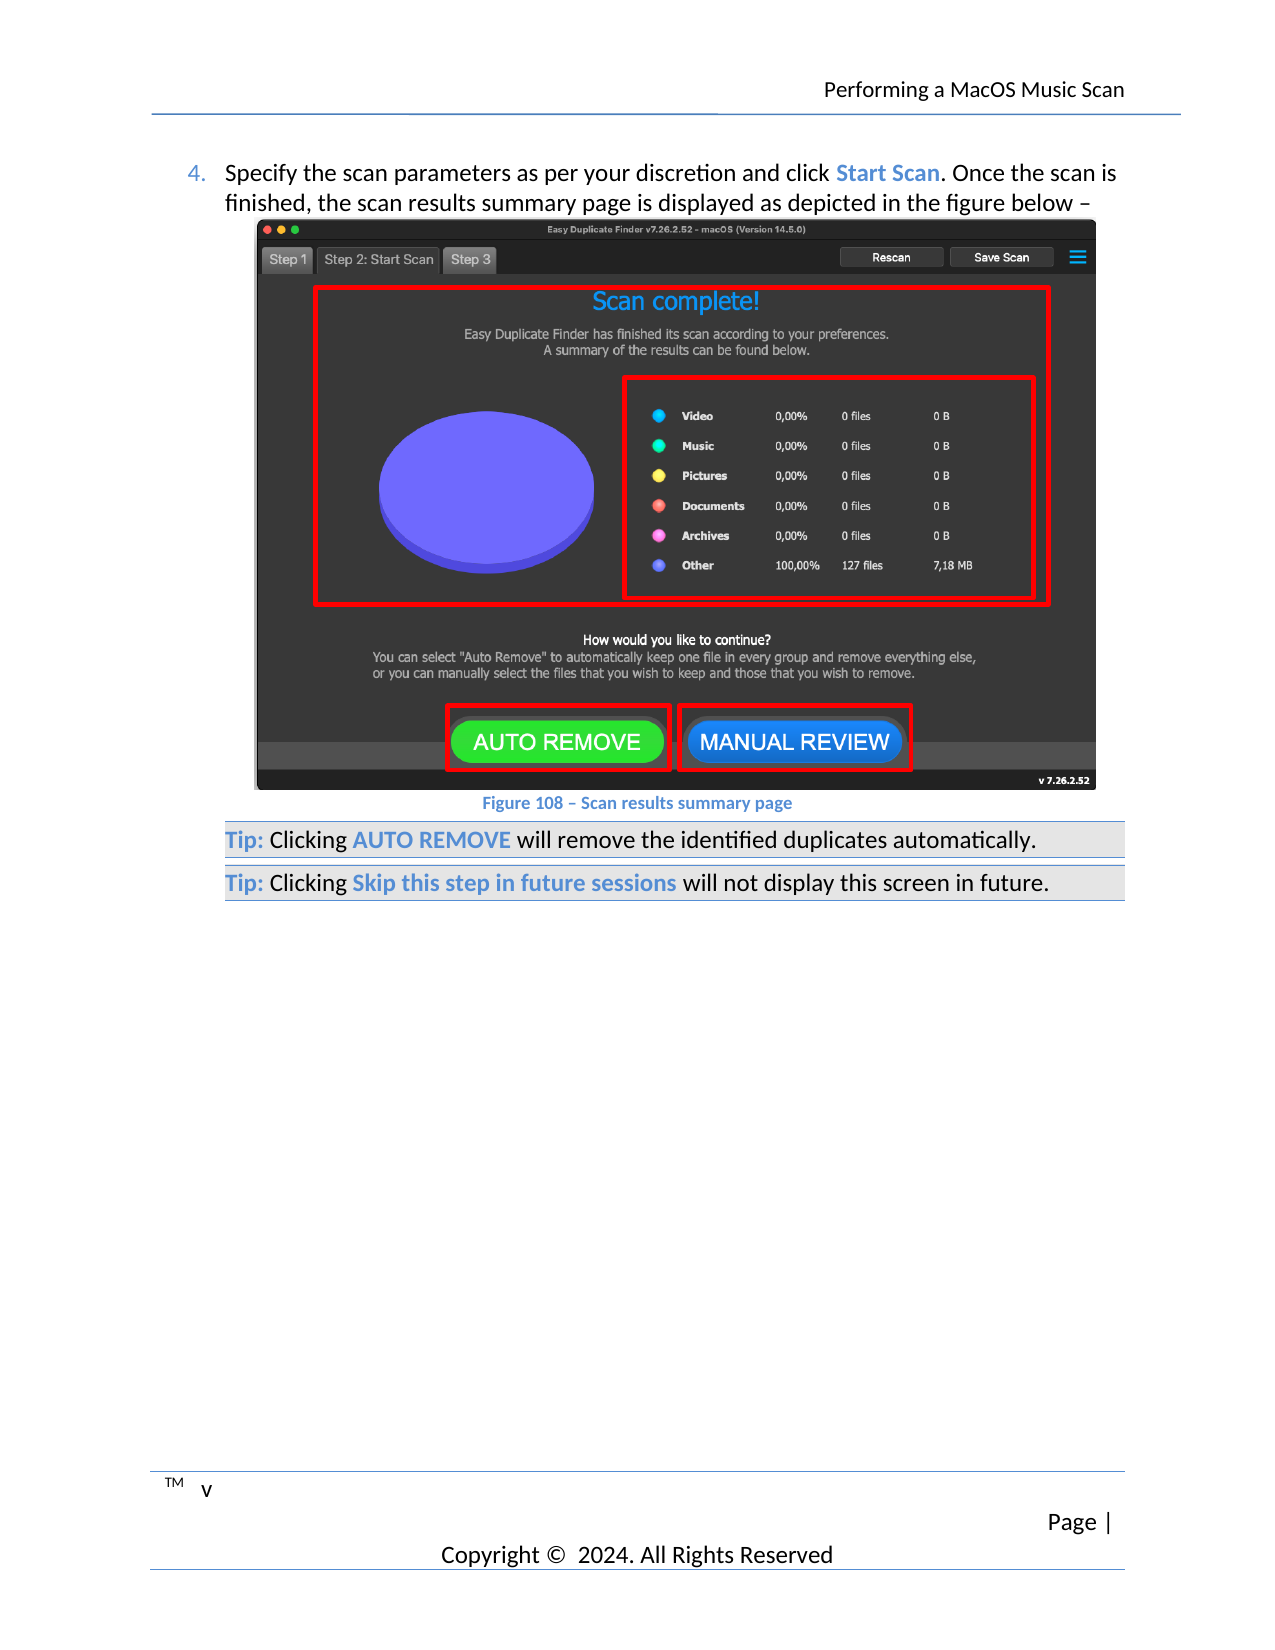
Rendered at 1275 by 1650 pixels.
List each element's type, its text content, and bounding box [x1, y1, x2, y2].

text Tip: Clicking Skip this step in future sessions will not display this screen in future. [225, 866, 1125, 900]
text Tip: Clicking AUTO REMOVE will remove the identified duplicates automatically. [225, 822, 1125, 857]
list Specify the scan parameters as per your discretion and click Start Scan. Once the scan is finished, the scan results summary page is displayed as depicted in the figure below – [187, 157, 1125, 218]
picture [254, 217, 1096, 790]
